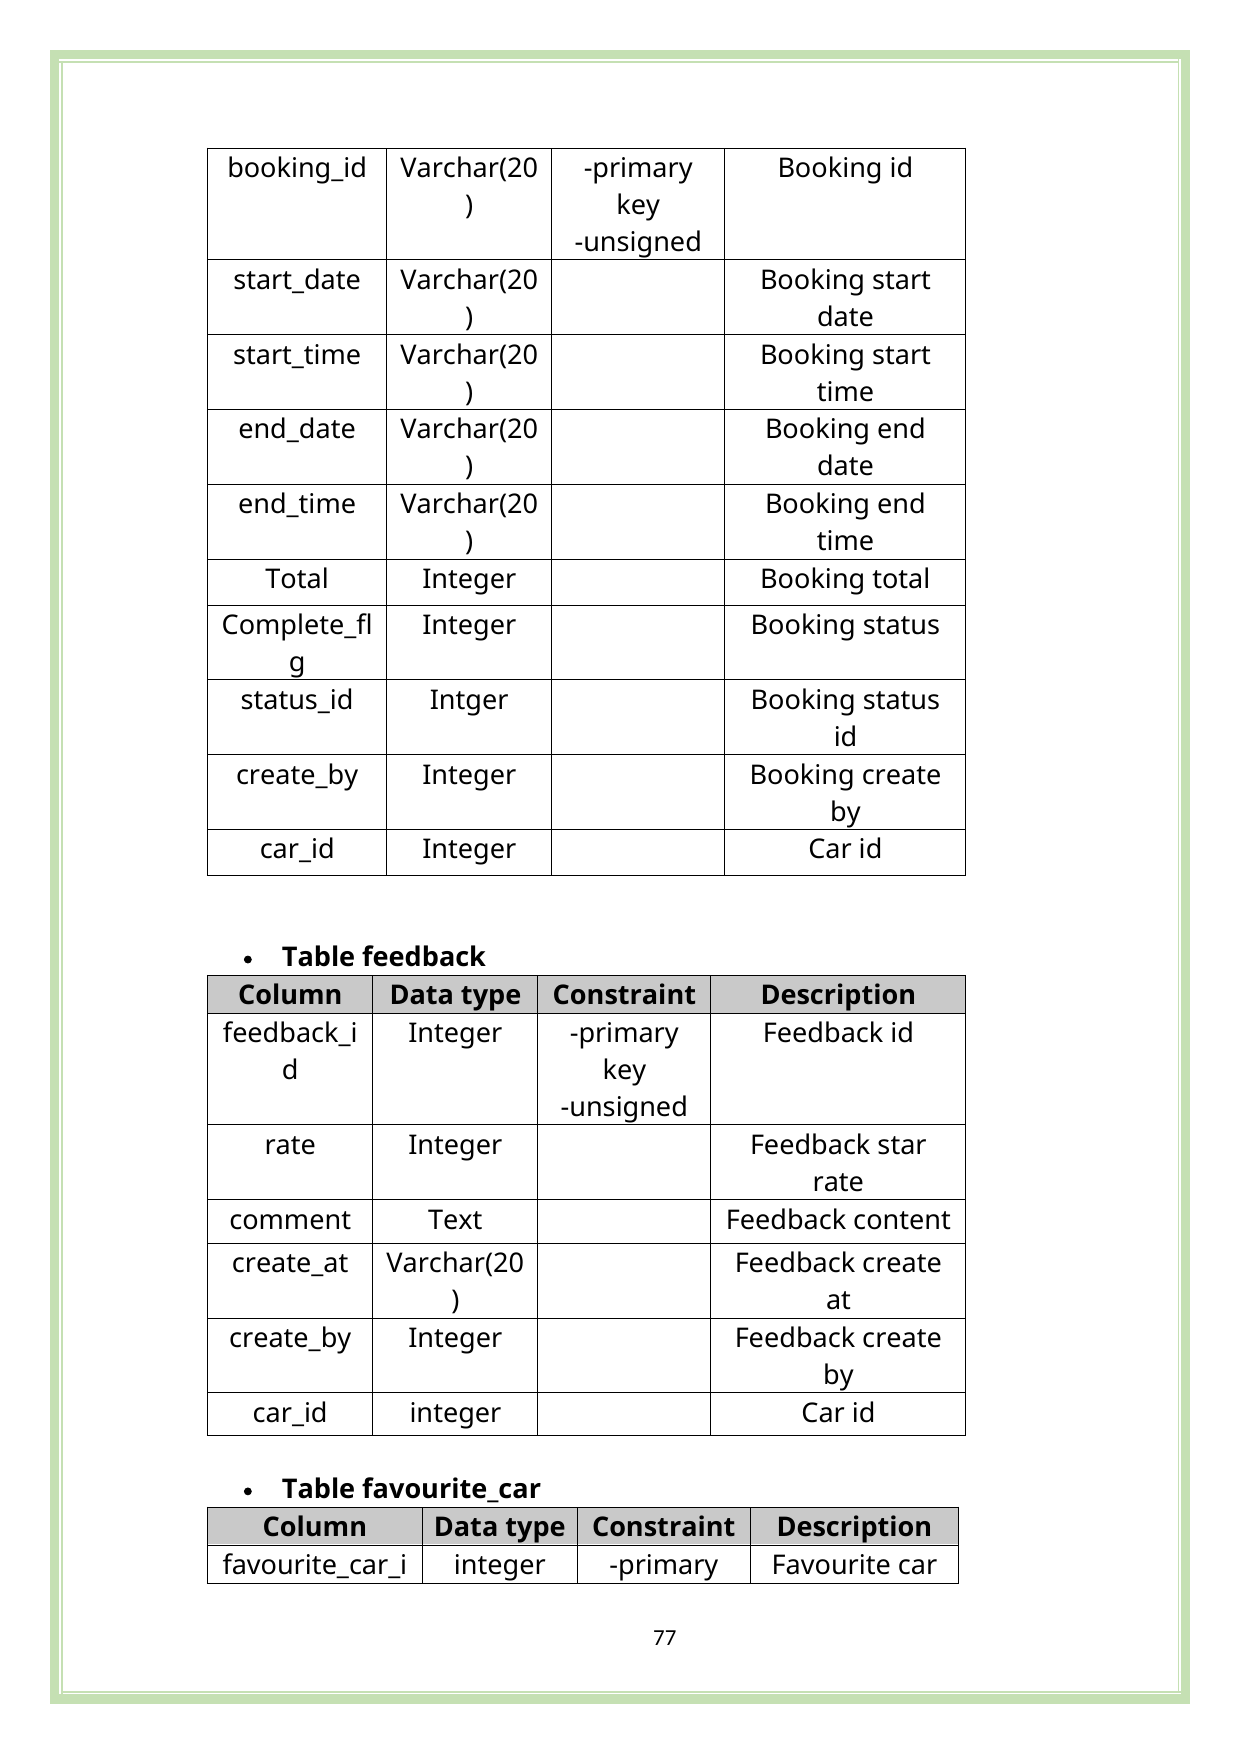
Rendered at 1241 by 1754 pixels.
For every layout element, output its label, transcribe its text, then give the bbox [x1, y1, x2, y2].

table_cell Varchar(20) [387, 485, 551, 558]
table_cell integer [423, 1546, 577, 1582]
table_cell Feedback star rate [711, 1125, 965, 1199]
table_cell Complete_flg [208, 606, 386, 679]
table_cell Car id [725, 830, 965, 875]
table_cell Feedback create by [711, 1319, 965, 1392]
table_cell Booking status [725, 606, 965, 679]
table_cell Feedback content [711, 1200, 965, 1243]
table_cell Varchar(20) [387, 260, 551, 334]
table_cell [552, 485, 724, 558]
table_cell Varchar(20) [387, 149, 551, 259]
table_cell integer [373, 1393, 537, 1435]
table_cell [552, 335, 724, 409]
table_cell Integer [373, 1319, 537, 1392]
table_cell [552, 560, 724, 604]
table_cell Booking create by [725, 755, 965, 829]
table_cell Text [373, 1200, 537, 1243]
table_cell end_time [208, 485, 386, 558]
table_cell Total [208, 560, 386, 604]
table_cell [552, 830, 724, 875]
table_cell create_by [208, 755, 386, 829]
table_cell start_time [208, 335, 386, 409]
table_cell Booking end time [725, 485, 965, 558]
table_cell -primary key -unsigned [552, 149, 724, 259]
table_cell [552, 680, 724, 754]
table_cell Integer [387, 560, 551, 604]
table_cell start_date [208, 260, 386, 334]
table_cell comment [208, 1200, 372, 1243]
table_cell -primary key -unsigned [538, 1014, 710, 1124]
table_cell Integer [387, 606, 551, 679]
table_cell Booking end date [725, 410, 965, 484]
table_header Data type [423, 1508, 577, 1544]
table_cell [538, 1200, 710, 1243]
table_cell [552, 410, 724, 484]
table_cell Varchar(20) [387, 335, 551, 409]
table_cell [538, 1393, 710, 1435]
table_cell end_date [208, 410, 386, 484]
table_cell Favourite car id [751, 1546, 958, 1582]
table_header Constraint [538, 976, 710, 1013]
table_header Data type [373, 976, 537, 1013]
table_cell feedback_id [208, 1014, 372, 1124]
table_cell car_id [208, 830, 386, 875]
table_header Constraint [578, 1508, 750, 1544]
table_cell Booking total [725, 560, 965, 604]
table_cell Booking start date [725, 260, 965, 334]
table_header Column [208, 976, 372, 1013]
table_cell Integer [387, 755, 551, 829]
table_cell [538, 1125, 710, 1199]
table_header Description [711, 976, 965, 1013]
table_cell [552, 755, 724, 829]
list Table feedback [244, 938, 1122, 975]
table_cell Varchar(20) [373, 1244, 537, 1317]
table_cell favourite_car_id [208, 1546, 422, 1582]
table_cell Booking start time [725, 335, 965, 409]
table_cell Integer [387, 830, 551, 875]
table_cell Feedback create at [711, 1244, 965, 1317]
table_cell status_id [208, 680, 386, 754]
table_cell rate [208, 1125, 372, 1199]
table_cell create_at [208, 1244, 372, 1317]
table_cell Integer [373, 1014, 537, 1124]
table_cell Car id [711, 1393, 965, 1435]
table_cell car_id [208, 1393, 372, 1435]
table_cell Intger [387, 680, 551, 754]
table_cell [552, 260, 724, 334]
table_header Column [208, 1508, 422, 1544]
table_cell create_by [208, 1319, 372, 1392]
table_cell Booking id [725, 149, 965, 259]
table_cell [552, 606, 724, 679]
list Table favourite_car [244, 1470, 1122, 1507]
table_cell Booking status id [725, 680, 965, 754]
table_header Description [751, 1508, 958, 1544]
table_cell [538, 1244, 710, 1317]
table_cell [578, 1546, 750, 1582]
table_cell [538, 1319, 710, 1392]
table_cell booking_id [208, 149, 386, 259]
table_cell Integer [373, 1125, 537, 1199]
table_cell Varchar(20) [387, 410, 551, 484]
table_cell Feedback id [711, 1014, 965, 1124]
